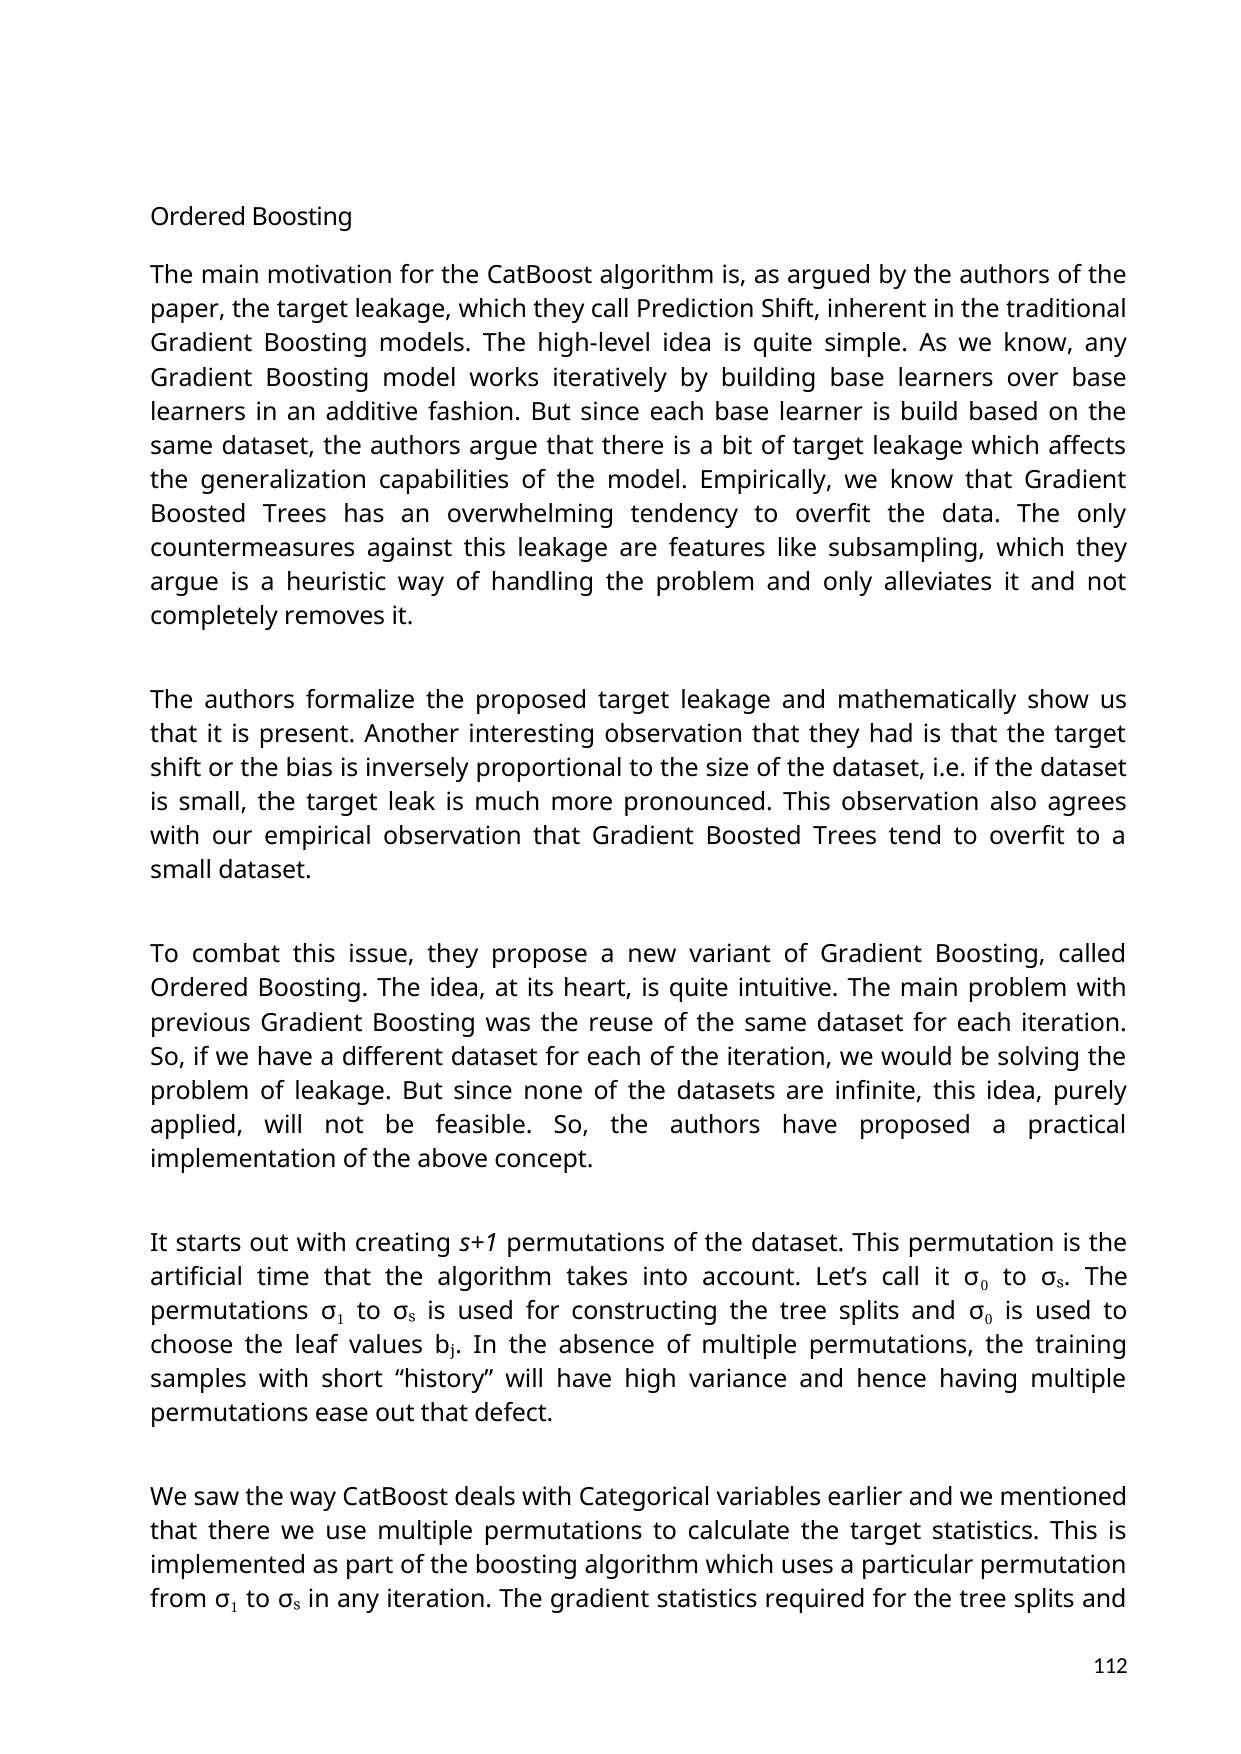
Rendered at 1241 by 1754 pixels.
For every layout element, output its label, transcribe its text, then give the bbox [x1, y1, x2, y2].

text To combat this issue, they propose a new variant of Gradient Boosting, called Ordered Boosting. The idea, at its heart, is quite intuitive. The main problem with previous Gradient Boosting was the reuse of the same dataset for each iteration. So, if we have a different dataset for each of the iteration, we would be solving the problem of leakage. But since none of the datasets are infinite, this idea, purely applied, will not be feasible. So, the authors have proposed a practical implementation of the above concept. [150, 936, 1128, 1174]
text The main motivation for the CatBoost algorithm is, as argued by the authors of the paper, the target leakage, which they call Prediction Shift, inherent in the traditional Gradient Boosting models. The high-level idea is quite simple. As we know, any Gradient Boosting model works iteratively by building base learners over base learners in an additive fashion. But since each base learner is build based on the same dataset, the authors argue that there is a bit of target leakage which affects the generalization capabilities of the model. Empirically, we know that Gradient Boosted Trees has an overwhelming tendency to overfit the data. The only countermeasures against this leakage are features like subsampling, which they argue is a heuristic way of handling the problem and only alleviates it and not completely removes it. [150, 257, 1128, 632]
text The authors formalize the proposed target leakage and mathematically show us that it is present. Another interesting observation that they had is that the target shift or the bias is inversely proportional to the size of the dataset, i.e. if the dataset is small, the target leak is much more pronounced. This observation also agrees with our empirical observation that Gradient Boosted Trees tend to overfit to a small dataset. [150, 682, 1128, 886]
text It starts out with creating s+1 permutations of the dataset. This permutation is the artificial time that the algorithm takes into account. Let’s call it σ₀ to σₛ. The permutations σ₁ to σₛ is used for constructing the tree splits and σ₀ is used to choose the leaf values bⱼ. In the absence of multiple permutations, the training samples with short “history” will have high variance and hence having multiple permutations ease out that defect. [150, 1224, 1128, 1429]
subtitle Ordered Boosting [150, 199, 1128, 233]
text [150, 1479, 1128, 1615]
